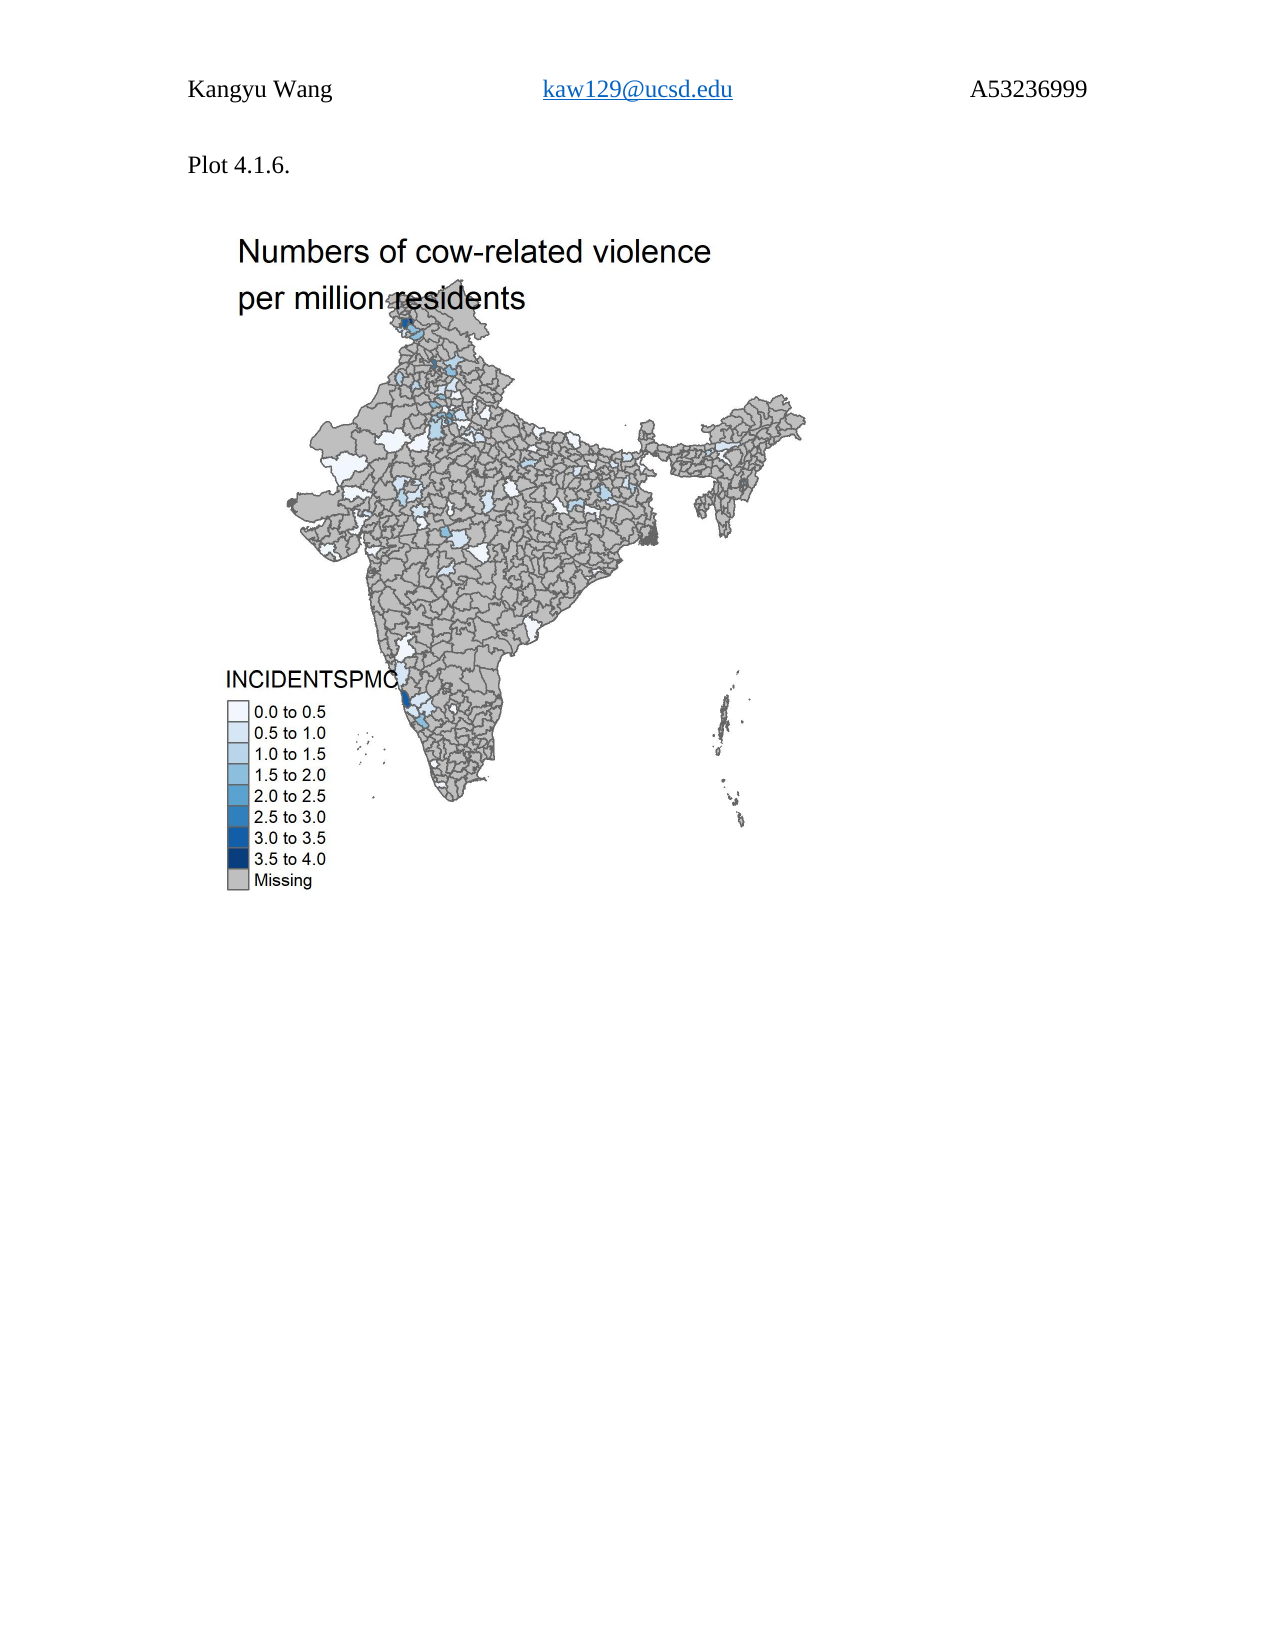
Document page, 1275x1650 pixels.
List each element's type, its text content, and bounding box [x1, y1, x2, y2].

picture [187, 197, 905, 909]
text Plot 4.1.6. [187, 150, 1087, 179]
